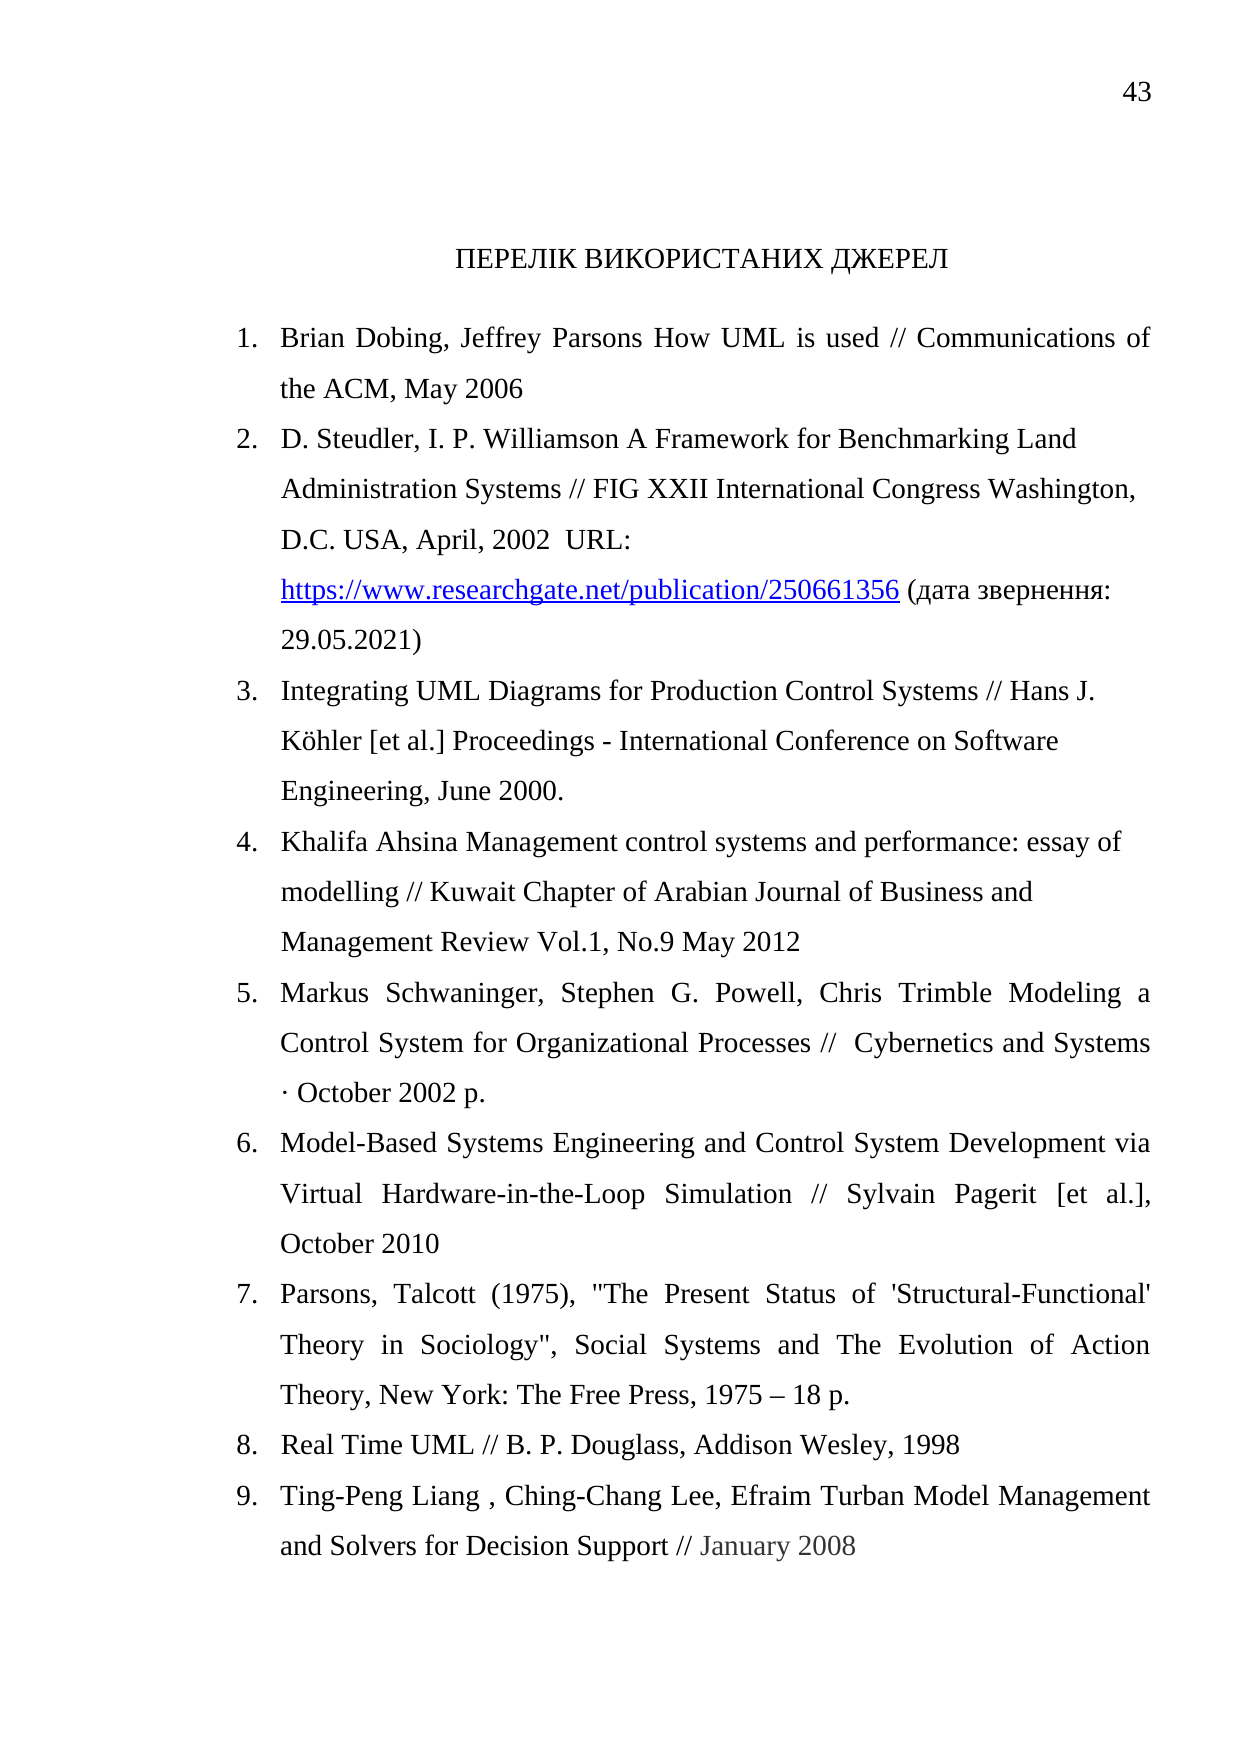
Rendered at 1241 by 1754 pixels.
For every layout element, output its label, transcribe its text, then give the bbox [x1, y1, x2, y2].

list Integrating UML Diagrams for Production Control Systems // Hans J. Köhler [et al.] Proceedings - International Conference on Software Engineering, June 2000. [236, 673, 1152, 807]
list Ting-Peng Liang , Ching-Chang Lee, Efraim Turban Model Management and Solvers for Decision Support // January 2008 [236, 1478, 1152, 1562]
list D. Steudler, I. P. Williamson A Framework for Benchmarking Land Administration Systems // FIG XXII International Congress Washington, D.C. USA, April, 2002 URL: https://www.researchgate.net/publication/250661356 (дата звернення: 29.05.2021) [236, 421, 1152, 656]
subtitle ПЕРЕЛІК ВИКОРИСТАНИХ ДЖЕРЕЛ [177, 241, 1152, 275]
list Parsons, Talcott (1975), "The Present Status of 'Structural-Functional' Theory in Sociology", Social Systems and The Evolution of Action Theory, New York: The Free Press, 1975 – 18 p. [236, 1277, 1152, 1411]
list Model-Based Systems Engineering and Control System Development via Virtual Hardware-in-the-Loop Simulation // Sylvain Pagerit [et al.], October 2010 [236, 1126, 1152, 1260]
list Markus Schwaninger, Stephen G. Powell, Chris Trimble Modeling a Control System for Organizational Processes // Cybernetics and Systems · October 2002 p. [236, 975, 1152, 1109]
list Real Time UML // B. P. Douglass, Addison Wesley, 1998 [236, 1427, 1152, 1461]
list Brian Dobing, Jeffrey Parsons How UML is used // Communications of the ACM, May 2006 [236, 321, 1152, 404]
list Khalifa Ahsina Management control systems and performance: essay of modelling // Kuwait Chapter of Arabian Journal of Business and Management Review Vol.1, No.9 May 2012 [236, 824, 1152, 958]
